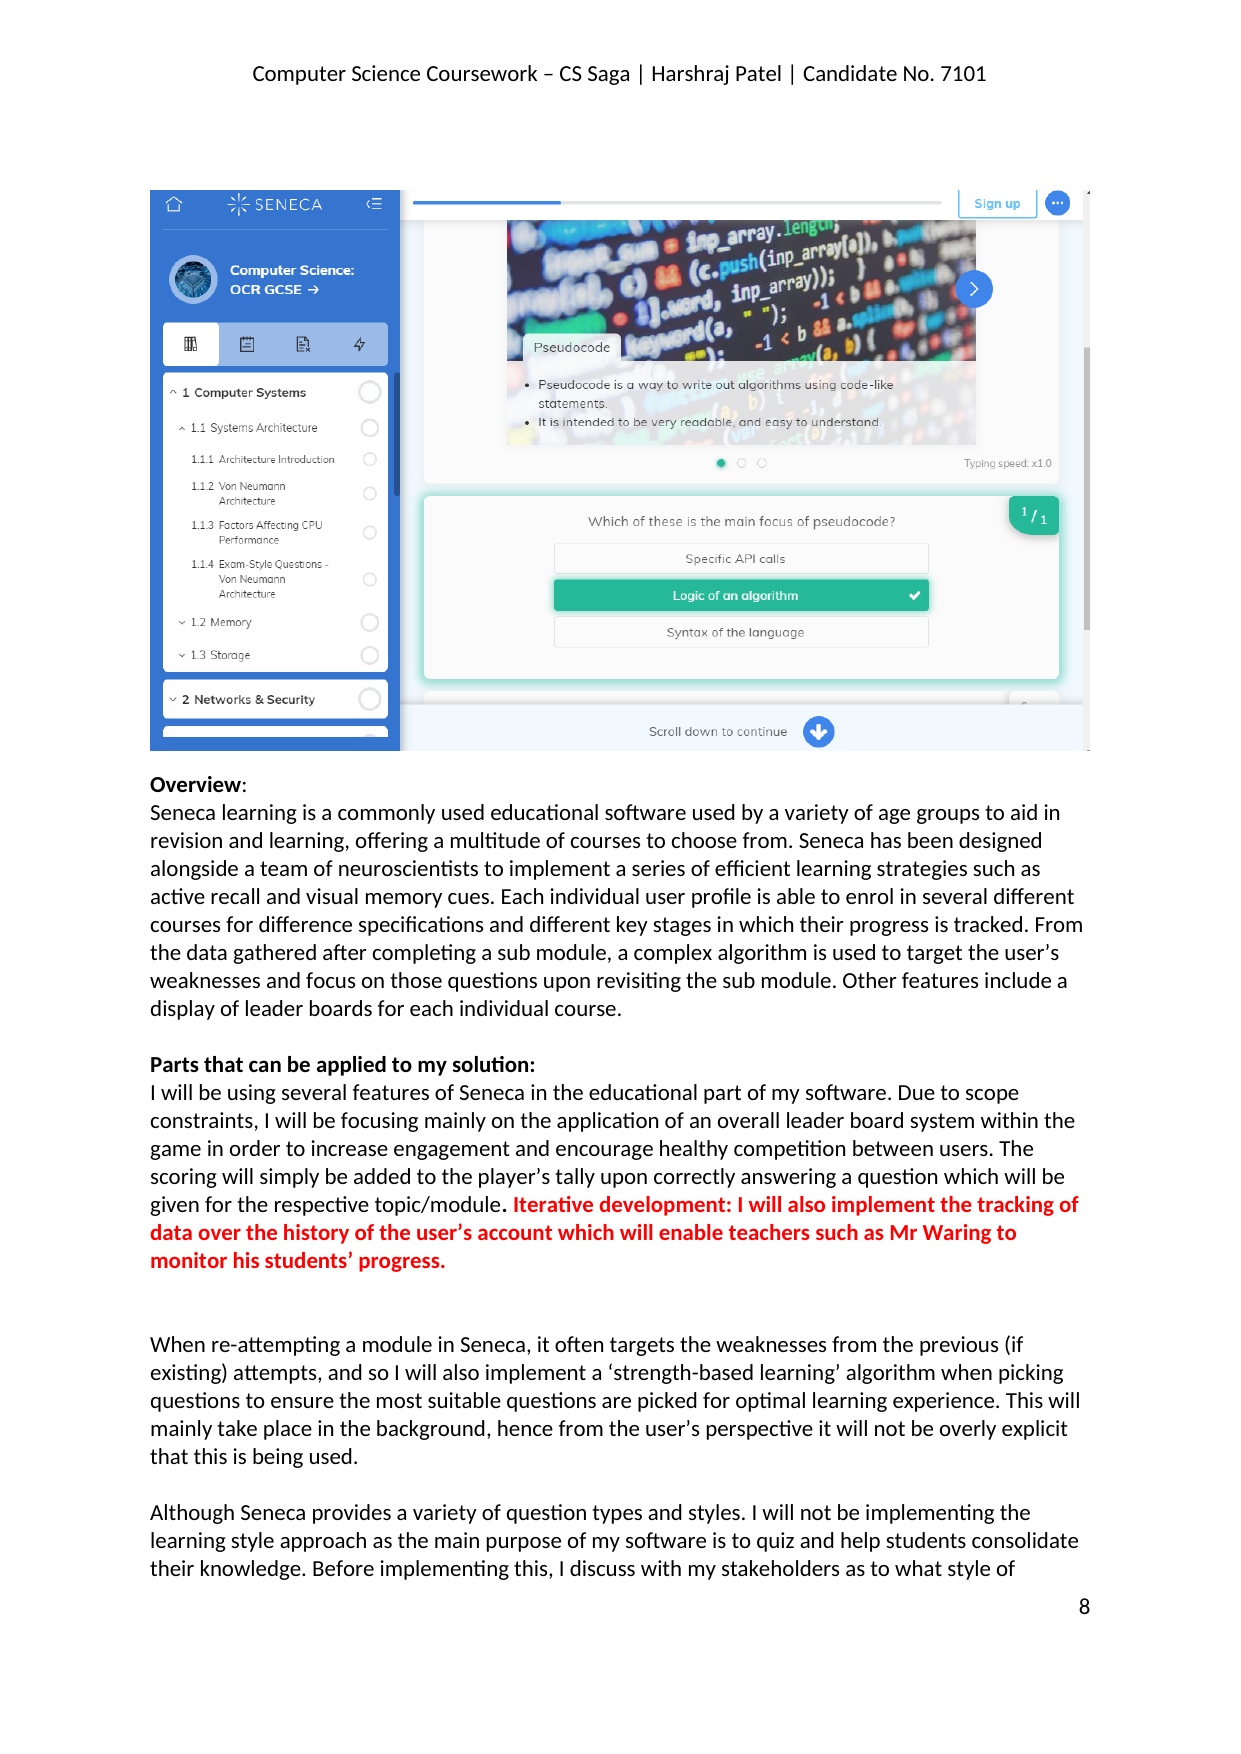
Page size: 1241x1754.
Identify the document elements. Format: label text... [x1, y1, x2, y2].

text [150, 1498, 1090, 1582]
text When re-attempting a module in Seneca, it often targets the weaknesses from the previous (if existing) attempts, and so I will also implement a ‘strength-based learning’ algorithm when picking questions to ensure the most suitable questions are picked for optimal learning experience. This will mainly take place in the background, hence from the user’s perspective it will not be overly explicit that this is being used. [150, 1330, 1090, 1470]
text Parts that can be applied to my solution: [150, 1050, 1090, 1078]
text I will be using several features of Seneca in the educational part of my software. Due to scope constraints, I will be focusing mainly on the application of an overall leader board system within the game in order to increase engagement and encourage healthy competition between users. The scoring will simply be added to the player’s tally upon correctly answering a question which will be given for the respective topic/module. Iterative development: I will also implement the tracking of data over the history of the user’s account which will enable teachers such as Mr Waring to monitor his students’ progress. [150, 1078, 1090, 1274]
text Seneca learning is a commonly used educational software used by a variety of age groups to aid in revision and learning, offering a multitude of courses to choose from. Seneca has been designed alongside a team of neuroscientists to implement a series of efficient learning strategies such as active recall and visual memory cues. Each individual user profile is able to enrol in several different courses for difference specifications and different key stages in which their progress is tracked. From the data gathered after completing a sub module, a complex algorithm is used to target the user’s weaknesses and focus on those questions upon revisiting the sub module. Other features include a display of leader boards for each individual course. [150, 798, 1090, 1022]
text Overview: [150, 770, 1090, 798]
picture [150, 190, 1091, 751]
